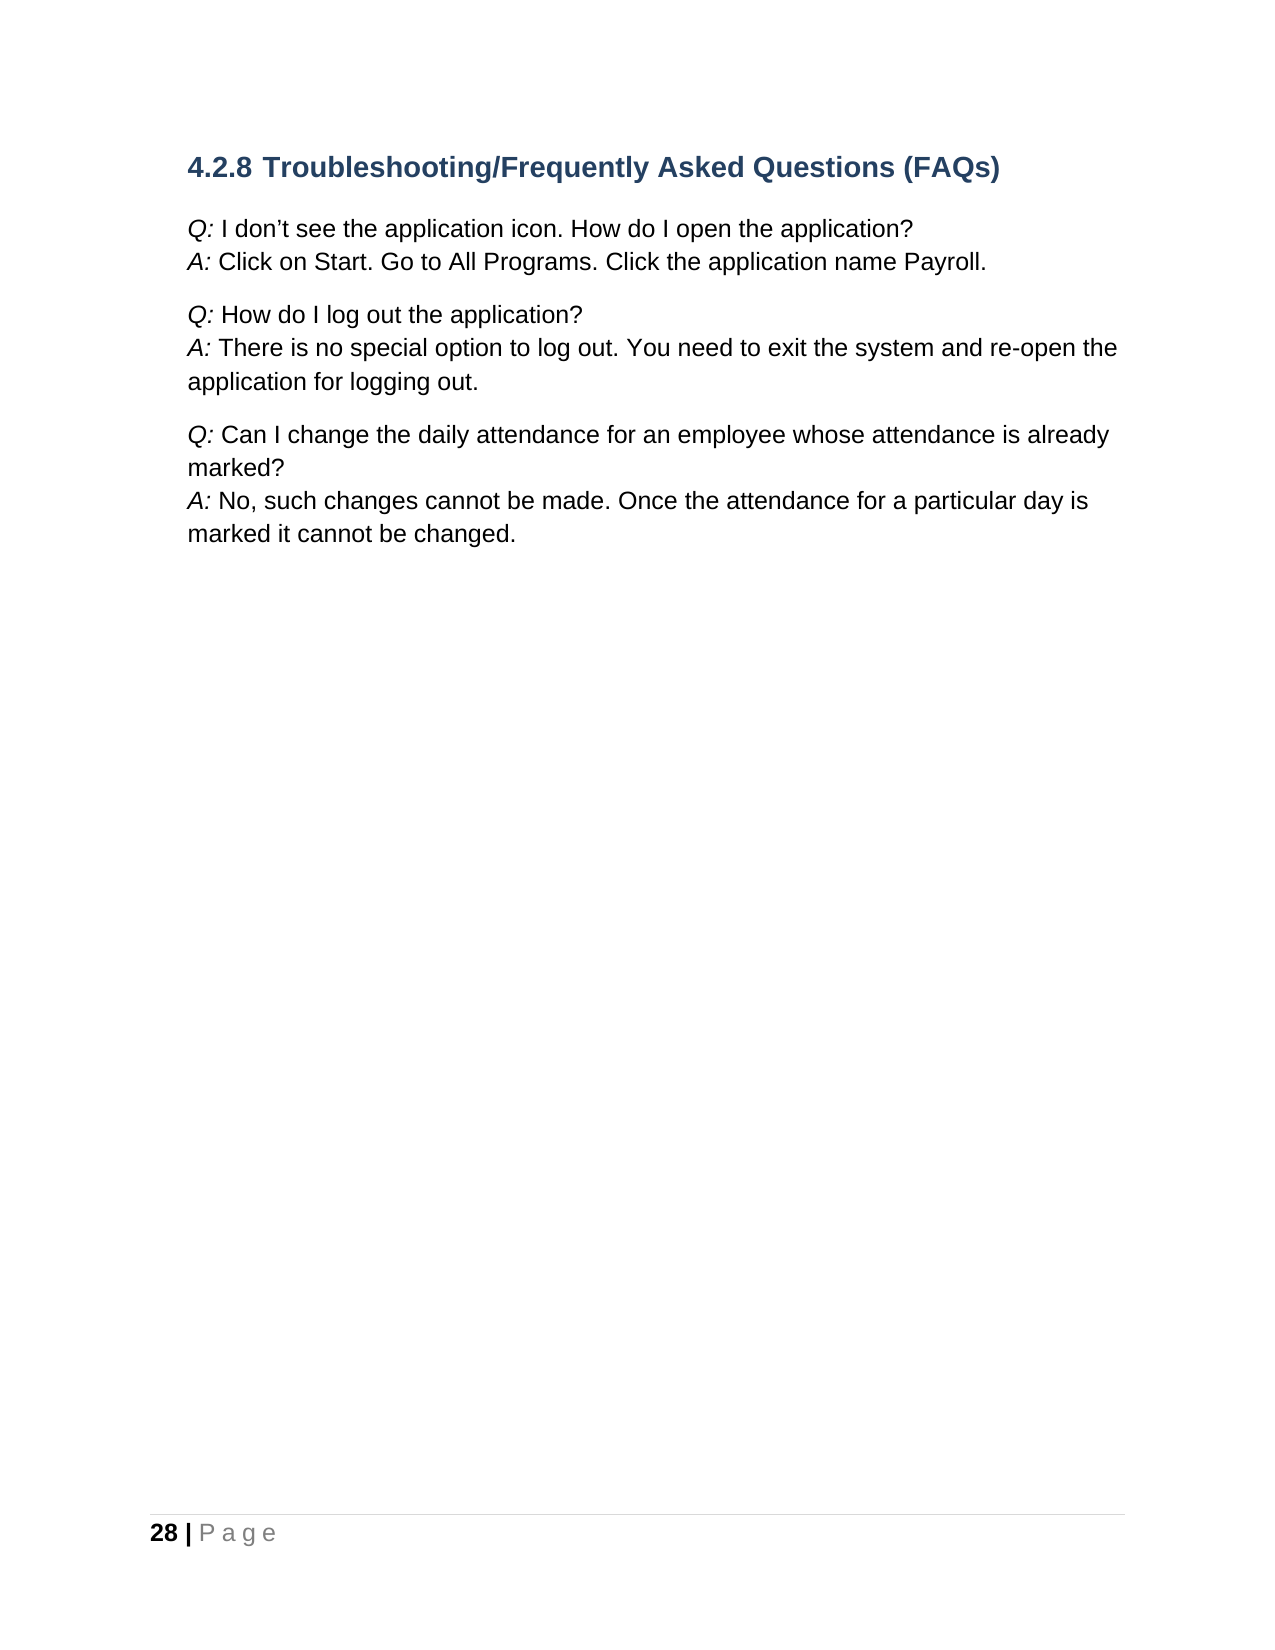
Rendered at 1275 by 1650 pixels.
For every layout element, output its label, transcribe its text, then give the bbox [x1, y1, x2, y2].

text Q: I don’t see the application icon. How do I open the application? [187, 213, 1125, 242]
subtitle Troubleshooting/Frequently Asked Questions (FAQs) [187, 150, 1125, 183]
text A: Click on Start. Go to All Programs. Click the application name Payroll. [187, 247, 1125, 275]
text Q: Can I change the daily attendance for an employee whose attendance is already marked? [187, 420, 1125, 482]
text Q: How do I log out the application? [187, 300, 1125, 329]
text A: No, such changes cannot be made. Once the attendance for a particular day is marked it cannot be changed. [187, 486, 1125, 548]
text A: There is no special option to log out. You need to exit the system and re-open the application for logging out. [187, 333, 1125, 395]
